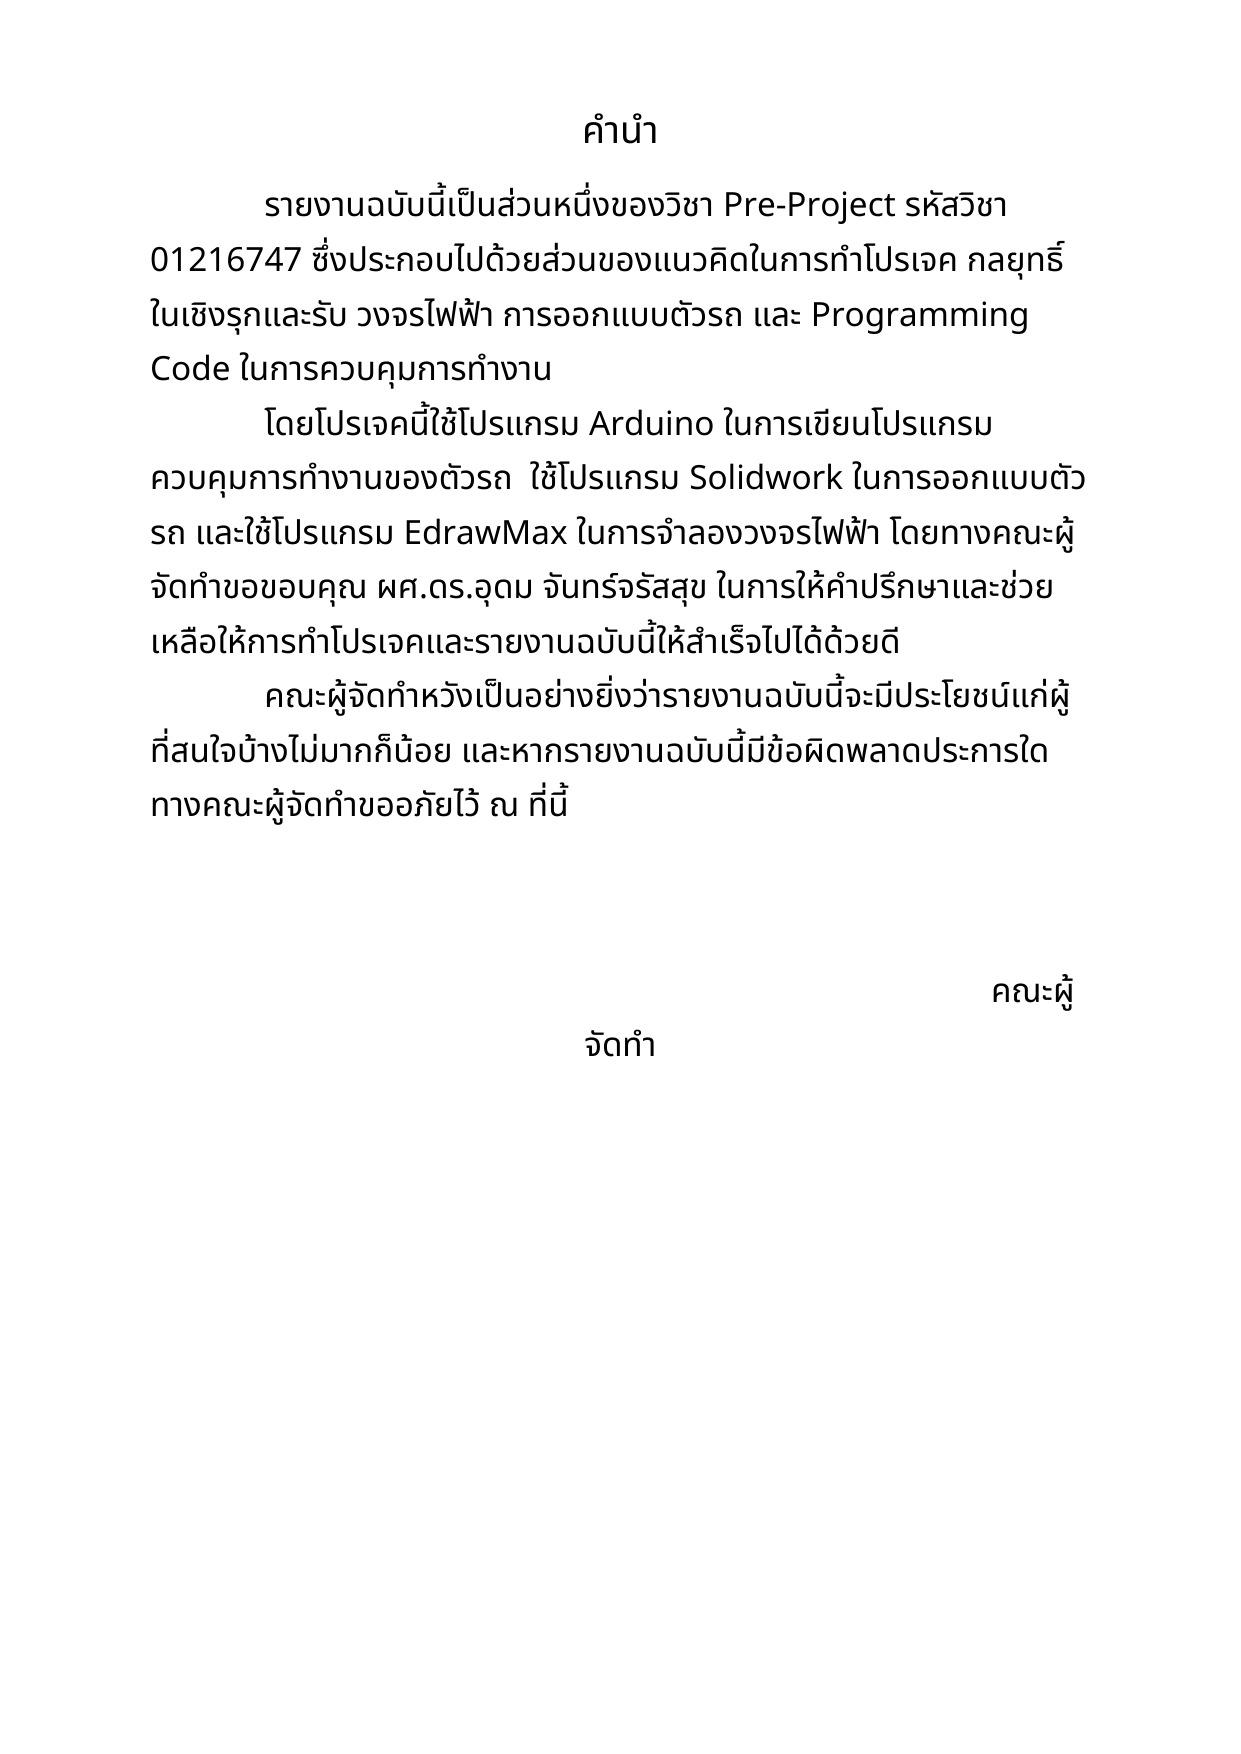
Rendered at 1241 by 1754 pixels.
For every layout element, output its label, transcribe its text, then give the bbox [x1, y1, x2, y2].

text โดยโปรเจคนี้ใช้โปรแกรม Arduino ในการเขียนโปรแกรมควบคุมการทำงานของตัวรถ ใช้โปรแกรม Solidwork ในการออกแบบตัวรถ และใช้โปรแกรม EdrawMax ในการจำลองวงจรไฟฟ้า โดยทางคณะผู้จัดทำขอขอบคุณ ผศ.ดร.อุดม จันทร์จรัสสุข ในการให้คำปรึกษาและช่วยเหลือให้การทำโปรเจคและรายงานฉบับนี้ให้สำเร็จไปได้ด้วยดี [150, 399, 1090, 668]
text รายงานฉบับนี้เป็นส่วนหนึ่งของวิชา Pre-Project รหัสวิชา 01216747 ซึ่งประกอบไปด้วยส่วนของแนวคิดในการทำโปรเจค กลยุทธิ์ในเชิงรุกและรับ วงจรไฟฟ้า การออกแบบตัวรถ และ Programming Code ในการควบคุมการทำงาน [150, 181, 1090, 396]
text คณะผู้จัดทำ [150, 967, 1090, 1071]
text คณะผู้จัดทำหวังเป็นอย่างยิ่งว่ารายงานฉบับนี้จะมีประโยชน์แก่ผู้ที่สนใจบ้างไม่มากก็น้อย และหากรายงานฉบับนี้มีข้อผิดพลาดประการใด ทางคณะผู้จัดทำขออภัยไว้ ณ ที่นี้ [150, 672, 1090, 831]
text คำนำ [150, 103, 1090, 160]
